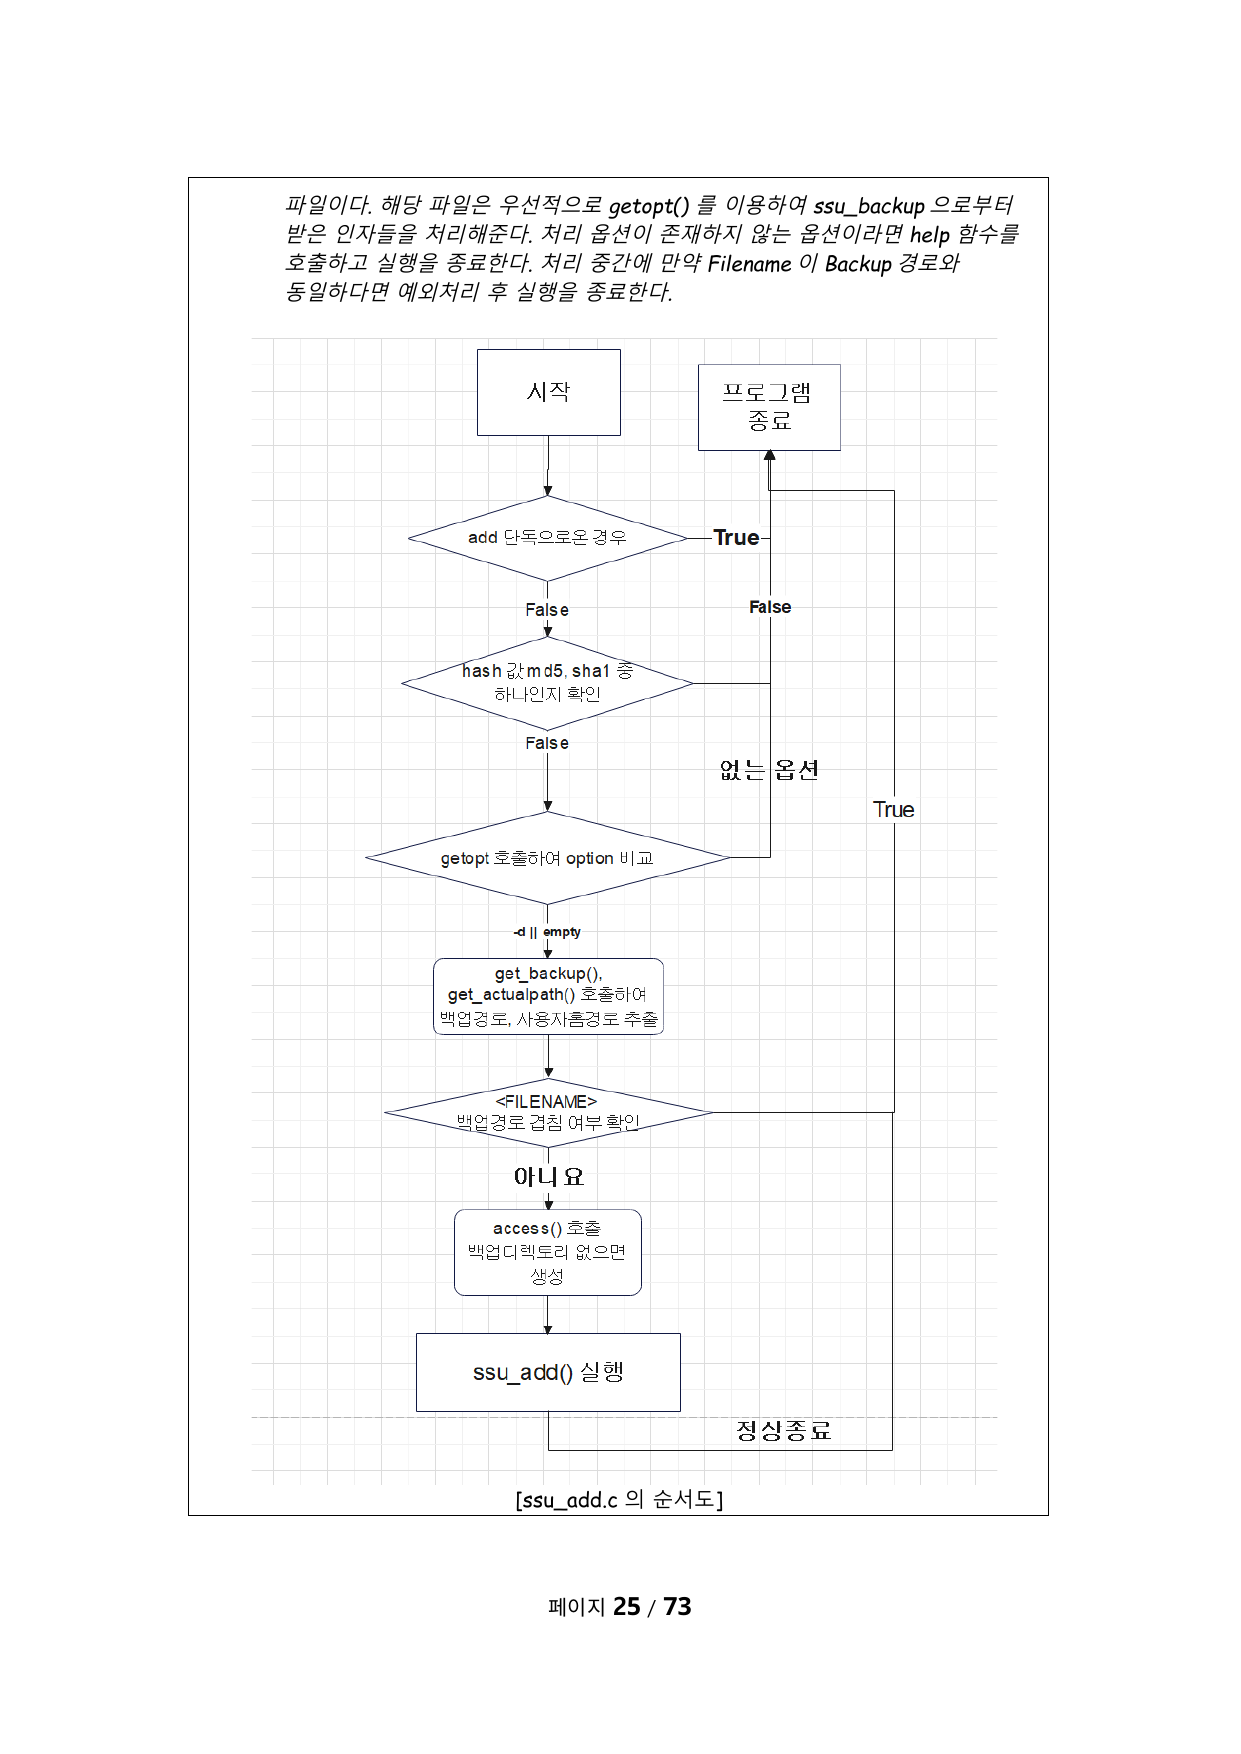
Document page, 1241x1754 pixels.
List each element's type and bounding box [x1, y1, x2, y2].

picture [251, 307, 998, 1485]
table_header [189, 178, 1048, 1514]
